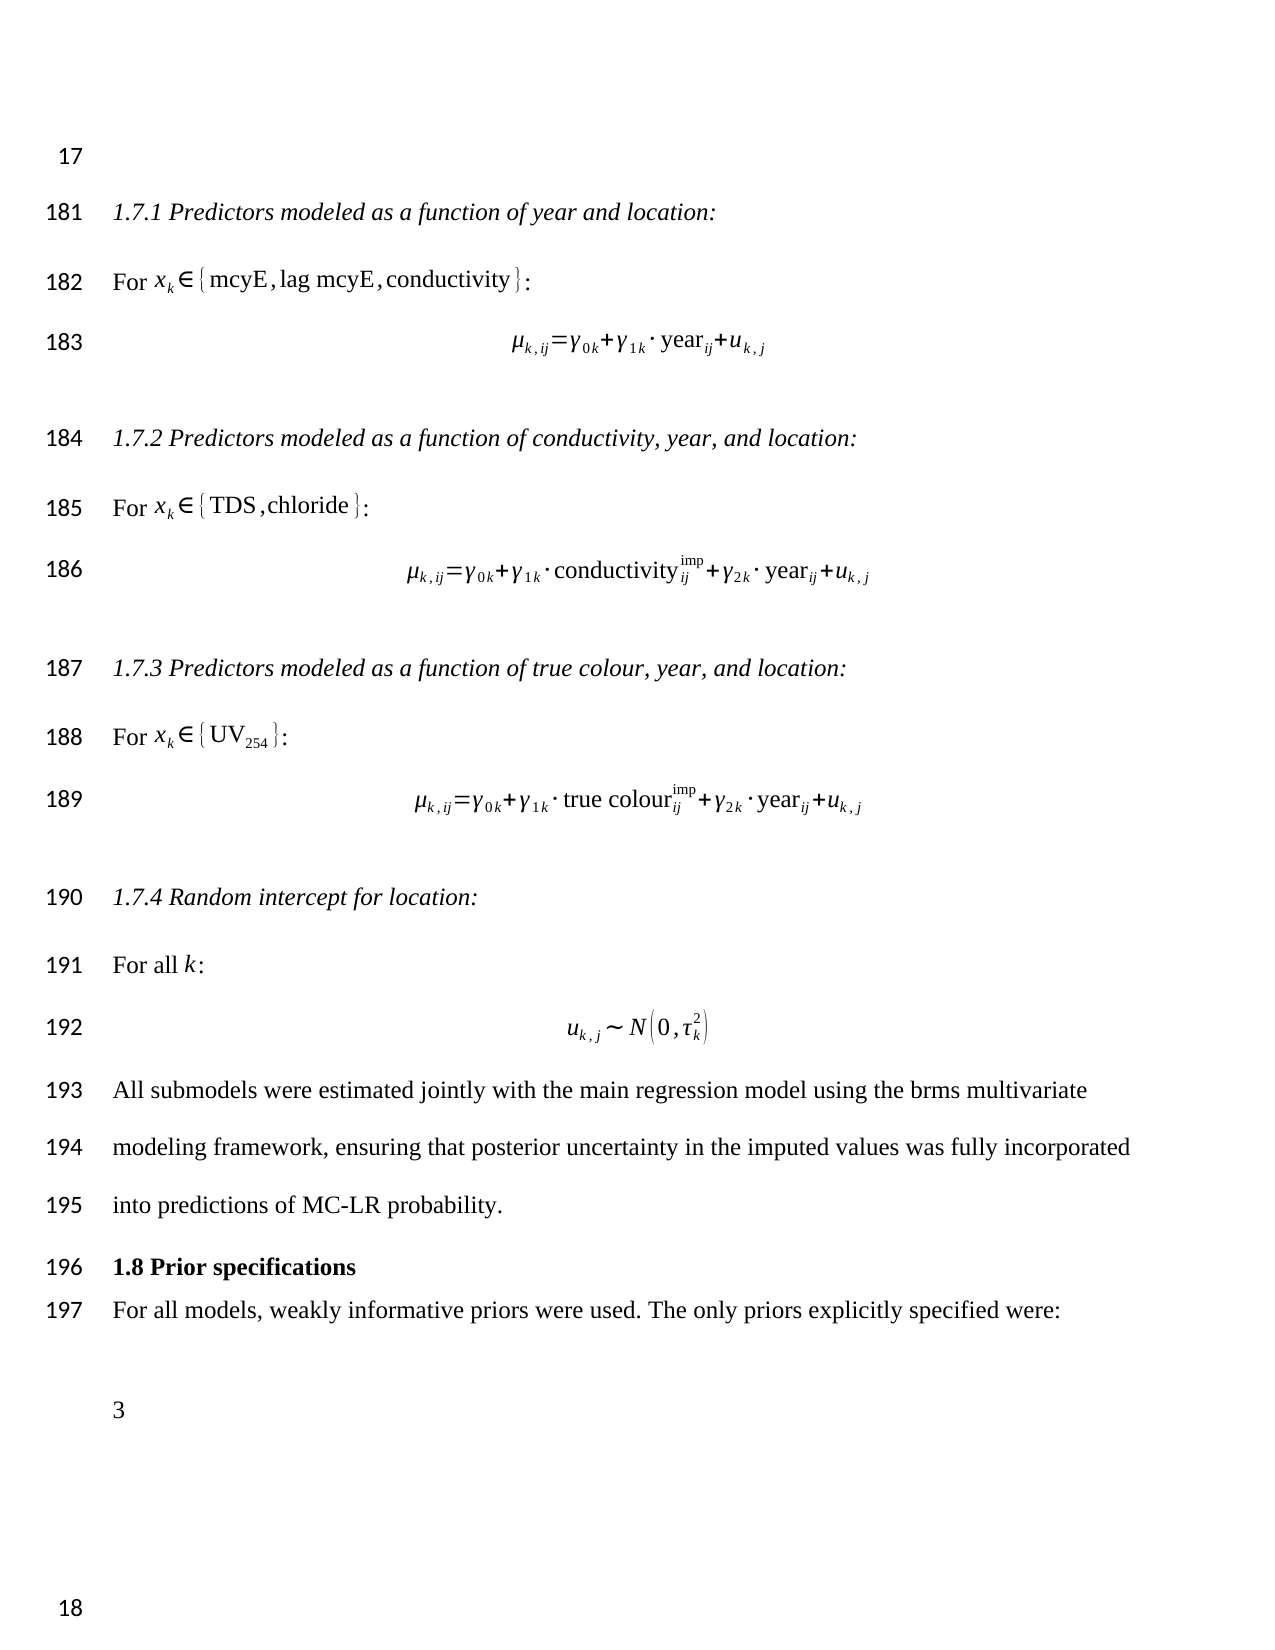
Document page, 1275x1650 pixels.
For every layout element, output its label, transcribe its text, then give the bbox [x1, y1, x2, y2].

subtitle 1.7.4 Random intercept for location: [112, 882, 1163, 911]
subtitle 1.7.3 Predictors modeled as a function of true colour, year, and location: [112, 653, 1163, 681]
subtitle 1.7.1 Predictors modeled as a function of year and location: [112, 197, 1163, 226]
text For : [112, 721, 1163, 752]
subtitle 1.7.2 Predictors modeled as a function of conductivity, year, and location: [112, 423, 1163, 452]
text For all : [112, 950, 1163, 979]
subtitle 1.8 Prior specifications [112, 1252, 1163, 1280]
text All submodels were estimated jointly with the main regression model using the brms multivariate modeling framework, ensuring that posterior uncertainty in the imputed values was fully incorporated into predictions of MC-LR probability. [112, 1075, 1163, 1219]
text For : [112, 491, 1163, 523]
text For all models, weakly informative priors were used. The only priors explicitly specified were: [112, 1295, 1163, 1323]
text For : [112, 266, 1163, 297]
